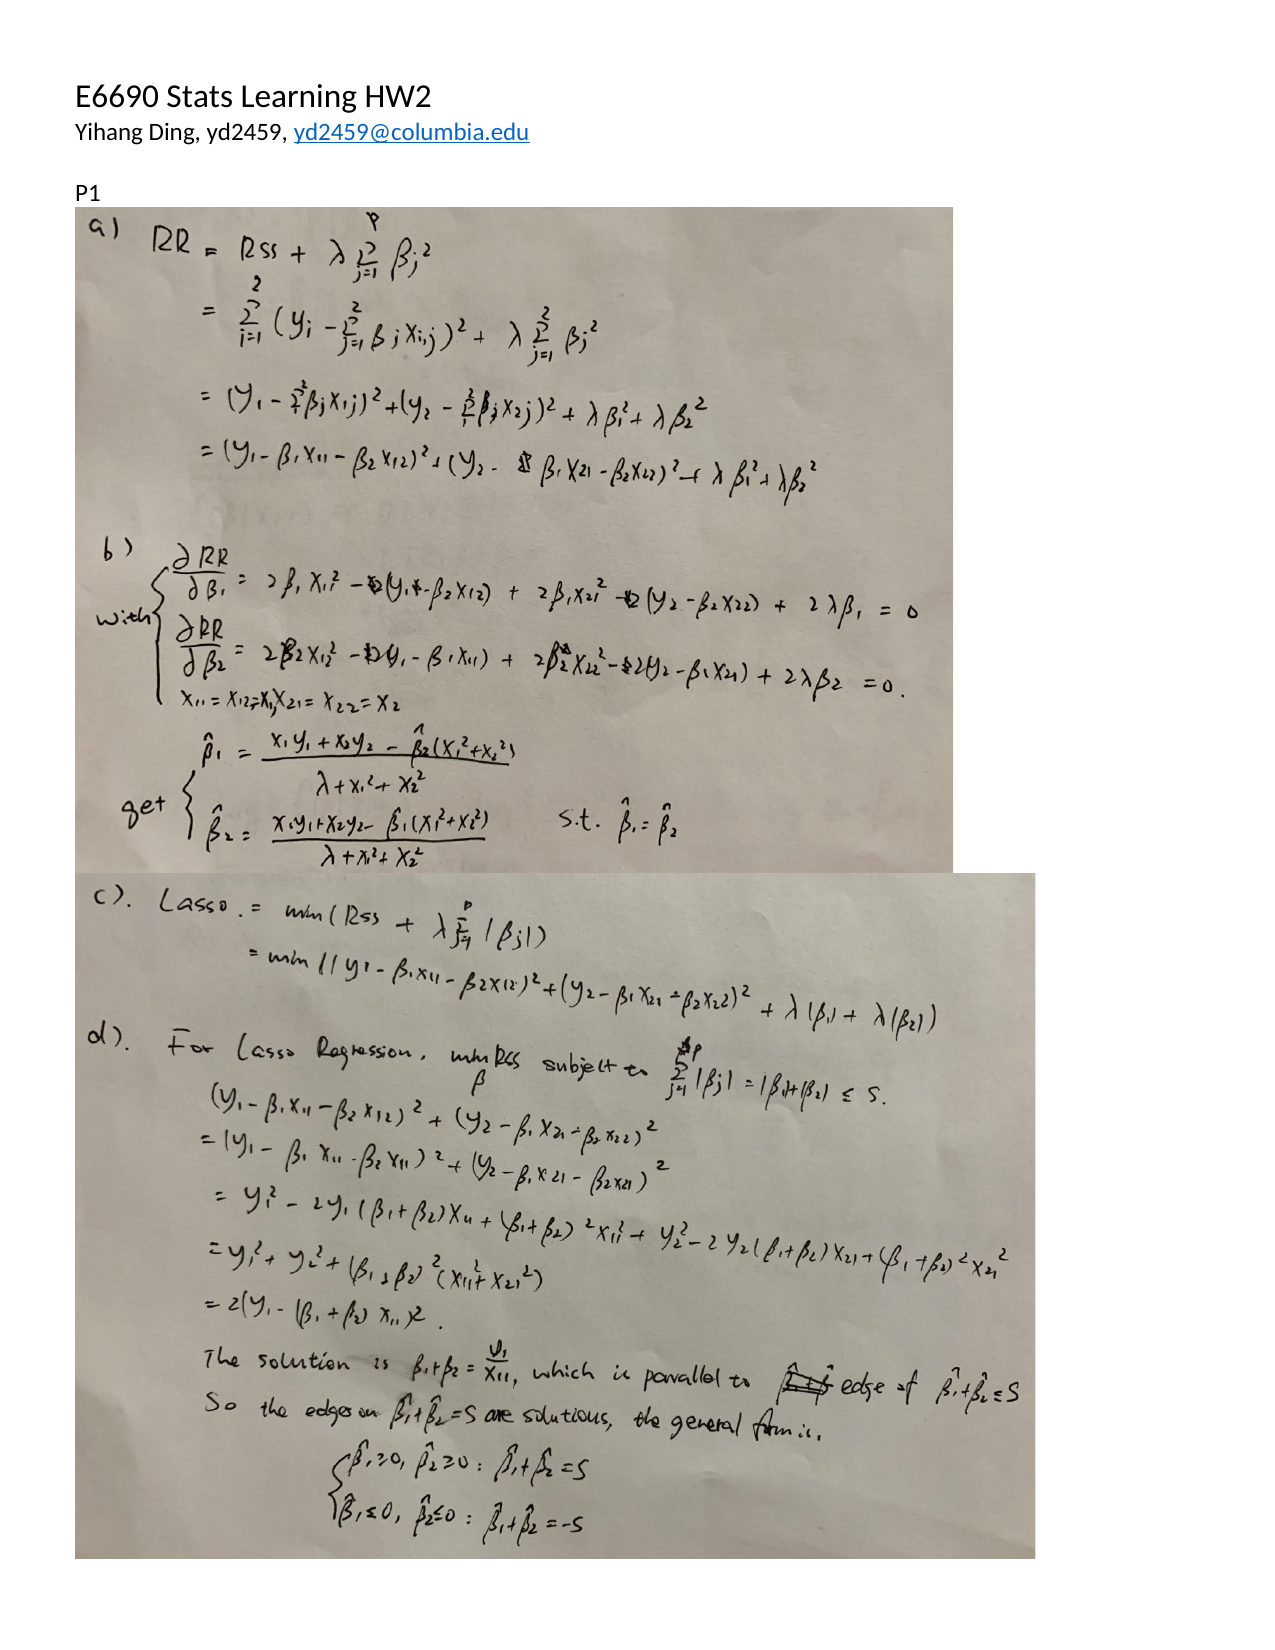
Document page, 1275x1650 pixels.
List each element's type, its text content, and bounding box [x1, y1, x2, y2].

text Yihang Ding, yd2459, yd2459@columbia.edu [75, 116, 1200, 146]
text P1 [75, 177, 1200, 207]
text E6690 Stats Learning HW2 [75, 75, 1200, 116]
picture [75, 207, 1036, 1559]
